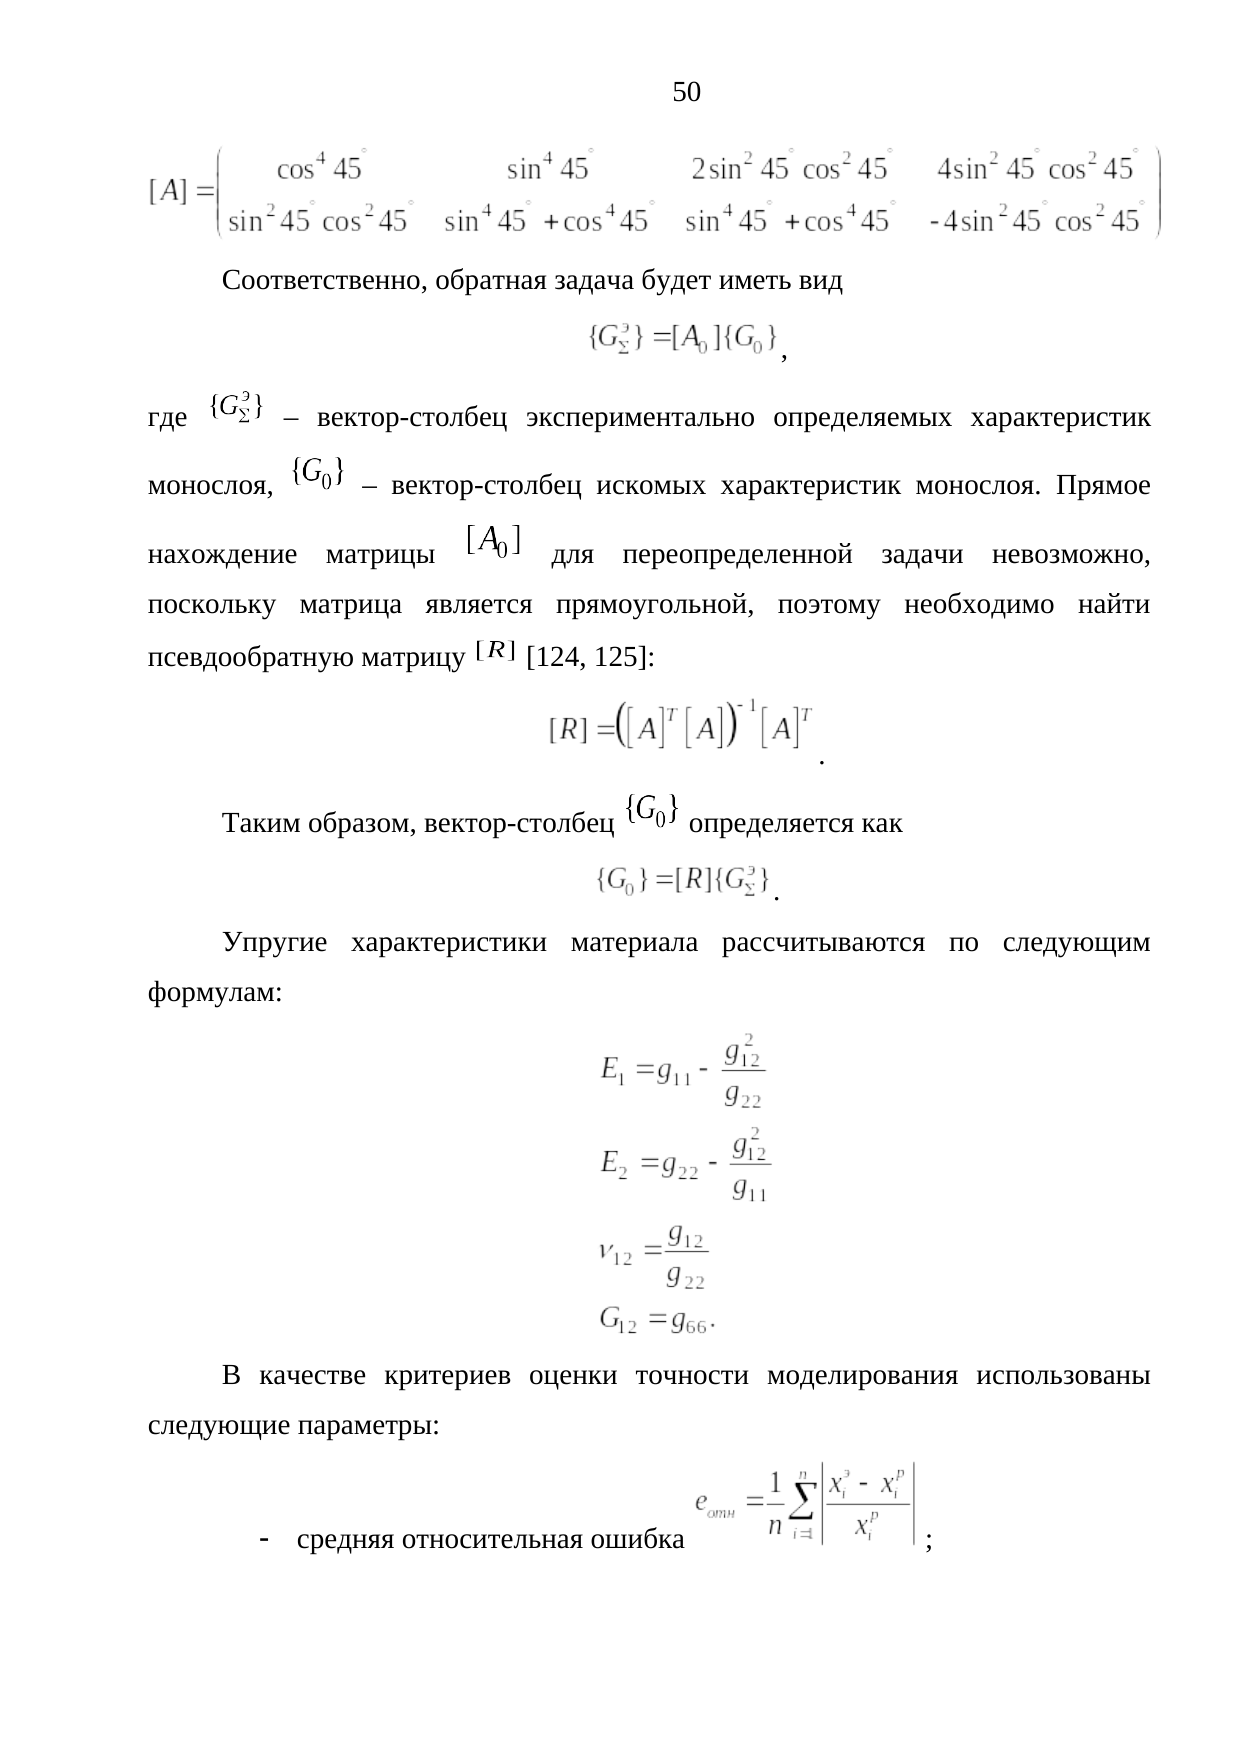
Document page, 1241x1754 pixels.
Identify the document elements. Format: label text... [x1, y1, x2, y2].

text , [148, 313, 1152, 364]
text . [148, 689, 1152, 770]
text Соответственно, обратная задача будет иметь вид [148, 262, 1152, 296]
list средняя относительная ошибка ; [259, 1457, 1152, 1554]
text . [148, 855, 1152, 907]
text где – вектор-столбец экспериментально определяемых характеристик монослоя, – вектор-столбец искомых характеристик монослоя. Прямое нахождение матрицы для переопределенной задачи невозможно, поскольку матрица является прямоугольной, поэтому необходимо найти псевдообратную матрицу [124, 125]: [148, 381, 1152, 672]
text Таким образом, вектор-столбец определяется как [148, 787, 1152, 839]
text Упругие характеристики материала рассчитываются по следующим формулам: [148, 924, 1152, 1008]
text В качестве критериев оценки точности моделирования использованы следующие параметры: [148, 1357, 1152, 1441]
